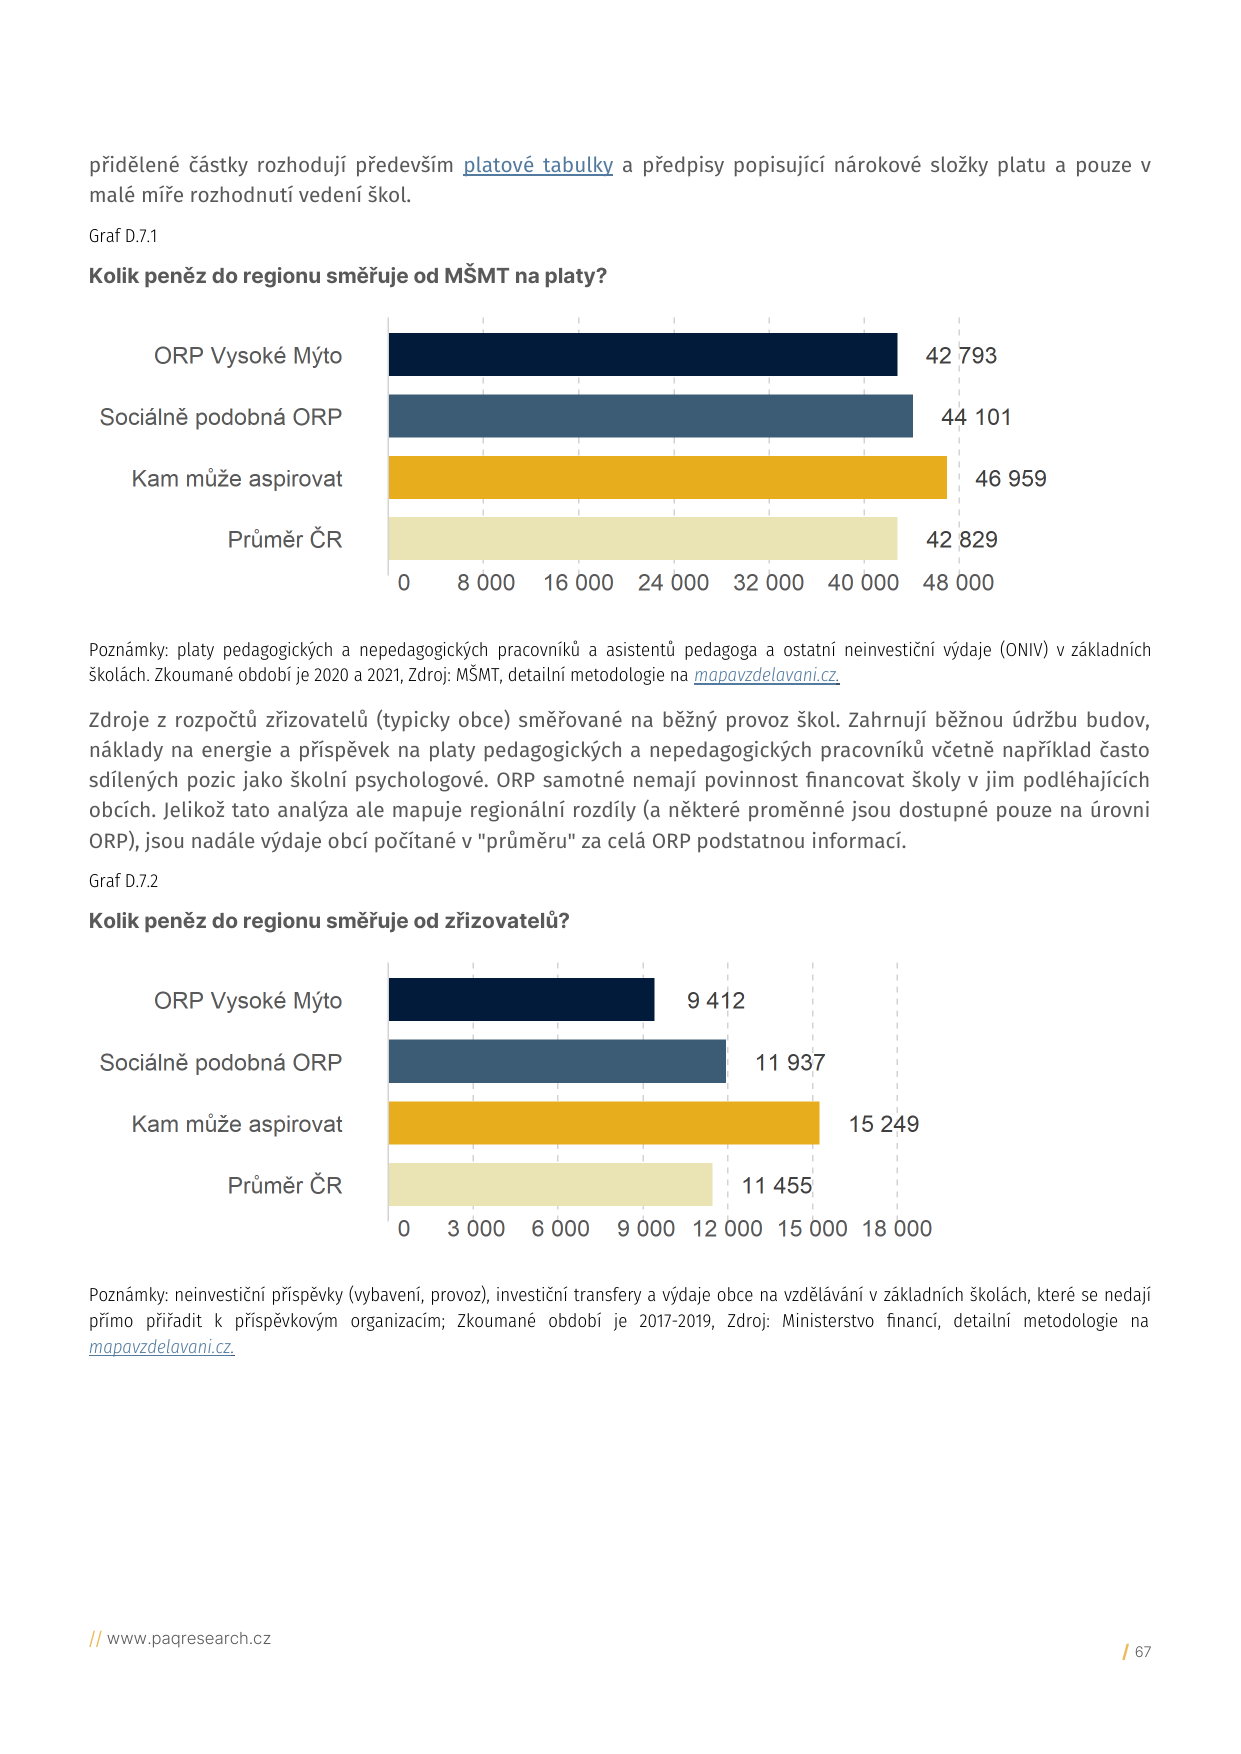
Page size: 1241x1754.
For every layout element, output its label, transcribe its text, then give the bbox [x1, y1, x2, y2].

text Kolik peněz do regionu směřuje od zřizovatelů? [89, 909, 1152, 934]
text Poznámky: neinvestiční příspěvky (vybavení, provoz), investiční transfery a výdaje obce na vzdělávání v základních školách, které se nedají přímo přiřadit k příspěvkovým organizacím; Zkoumané období je 2017-2019, Zdroj: Ministerstvo financí, detailní metodologie na mapavzdelavani.cz. [89, 1284, 1152, 1358]
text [89, 148, 1152, 208]
picture [88, 290, 1139, 622]
picture [88, 935, 1139, 1268]
text Kolik peněz do regionu směřuje od MŠMT na platy? [89, 263, 1152, 288]
text Poznámky: platy pedagogických a nepedagogických pracovníků a asistentů pedagoga a ostatní neinvestiční výdaje (ONIV) v základních školách. Zkoumané období je 2020 a 2021, Zdroj: MŠMT, detailní metodologie na mapavzdelavani.cz. [89, 638, 1152, 687]
text Zdroje z rozpočtů zřizovatelů (typicky obce) směřované na běžný provoz škol. Zahrnují běžnou údržbu budov, náklady na energie a příspěvek na platy pedagogických a nepedagogických pracovníků včetně například často sdílených pozic jako školní psychologové. ORP samotné nemají povinnost financovat školy v jim podléhajících obcích. Jelikož tato analýza ale mapuje regionální rozdíly (a některé proměnné jsou dostupné pouze na úrovni ORP), jsou nadále výdaje obcí počítané v "průměru" za celá ORP podstatnou informací. [89, 703, 1152, 854]
text Graf D.7.2 [89, 870, 1152, 893]
text Graf D.7.1 [89, 225, 1152, 247]
